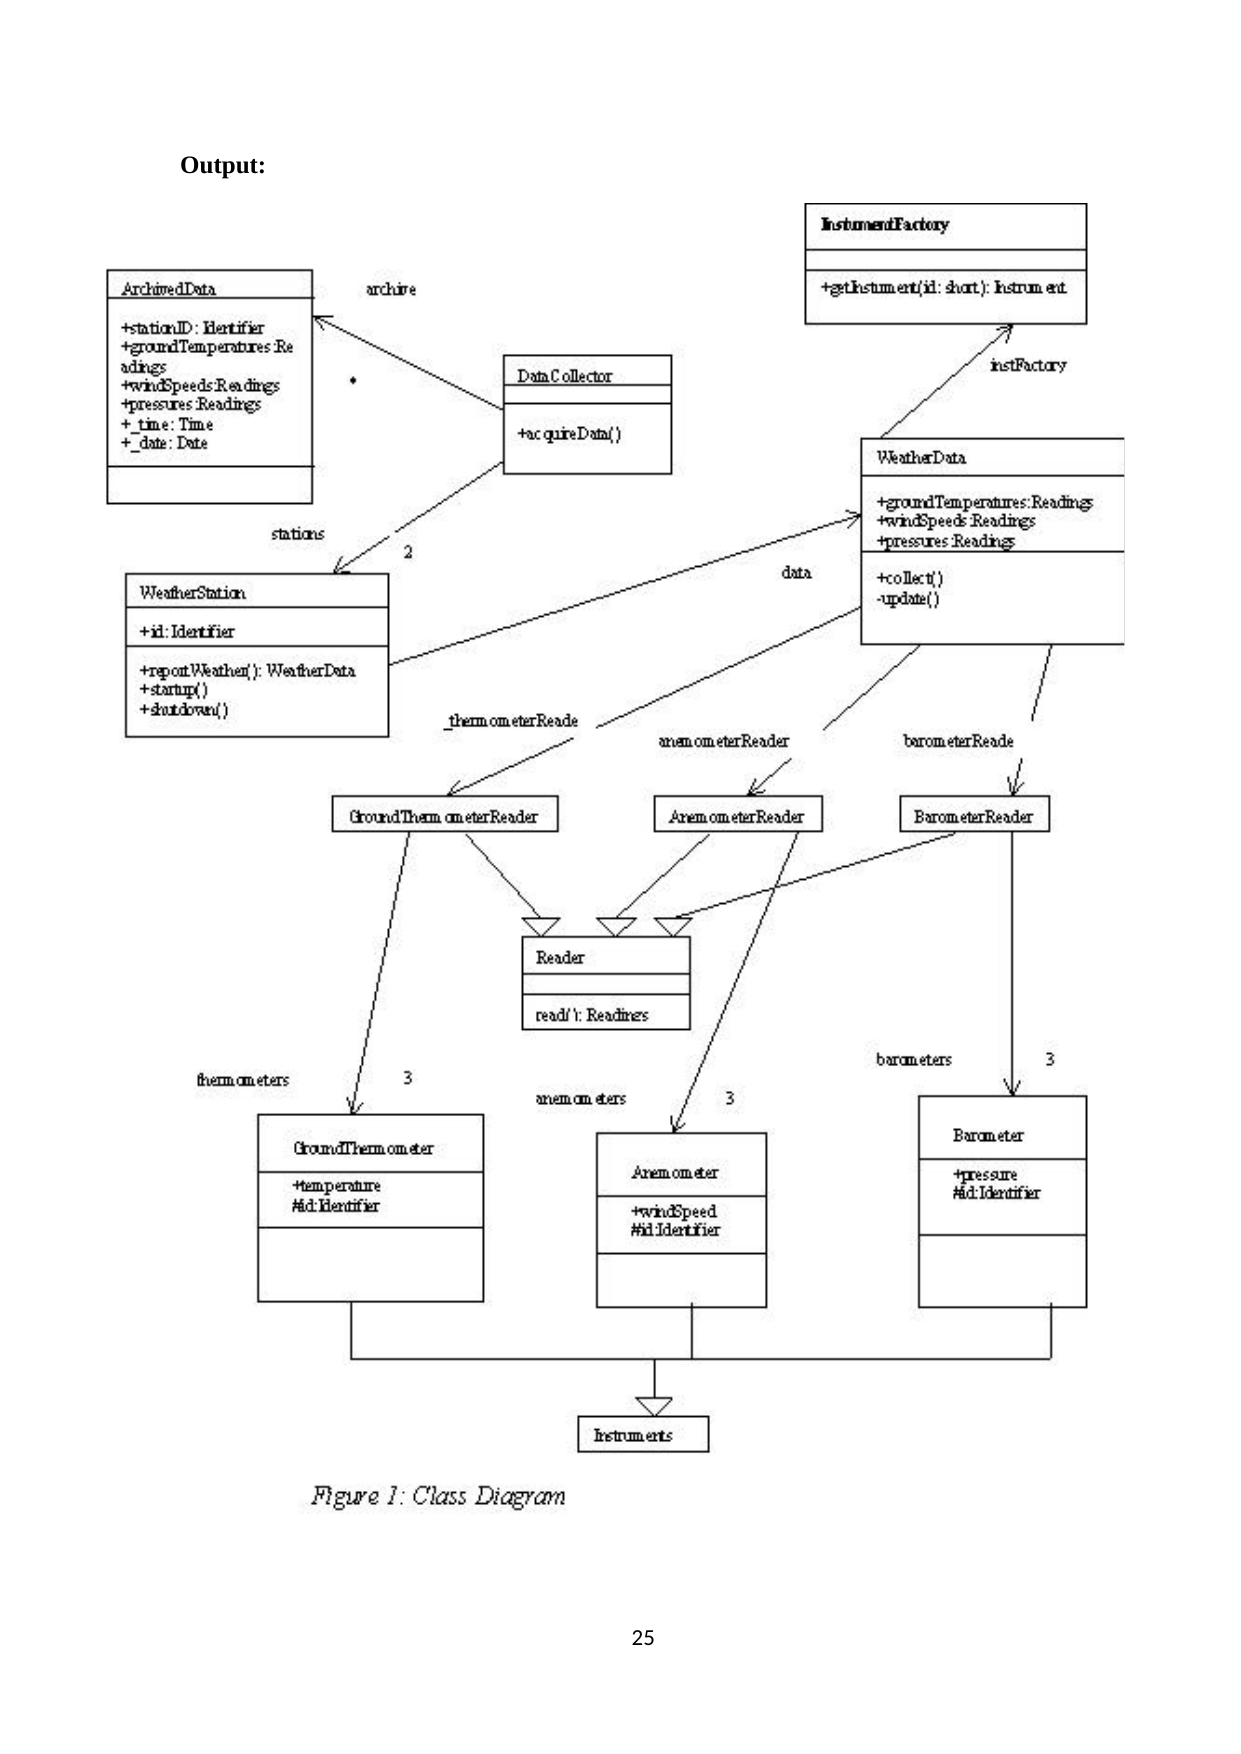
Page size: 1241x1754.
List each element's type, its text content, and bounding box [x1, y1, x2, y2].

text Output: [180, 150, 1106, 179]
